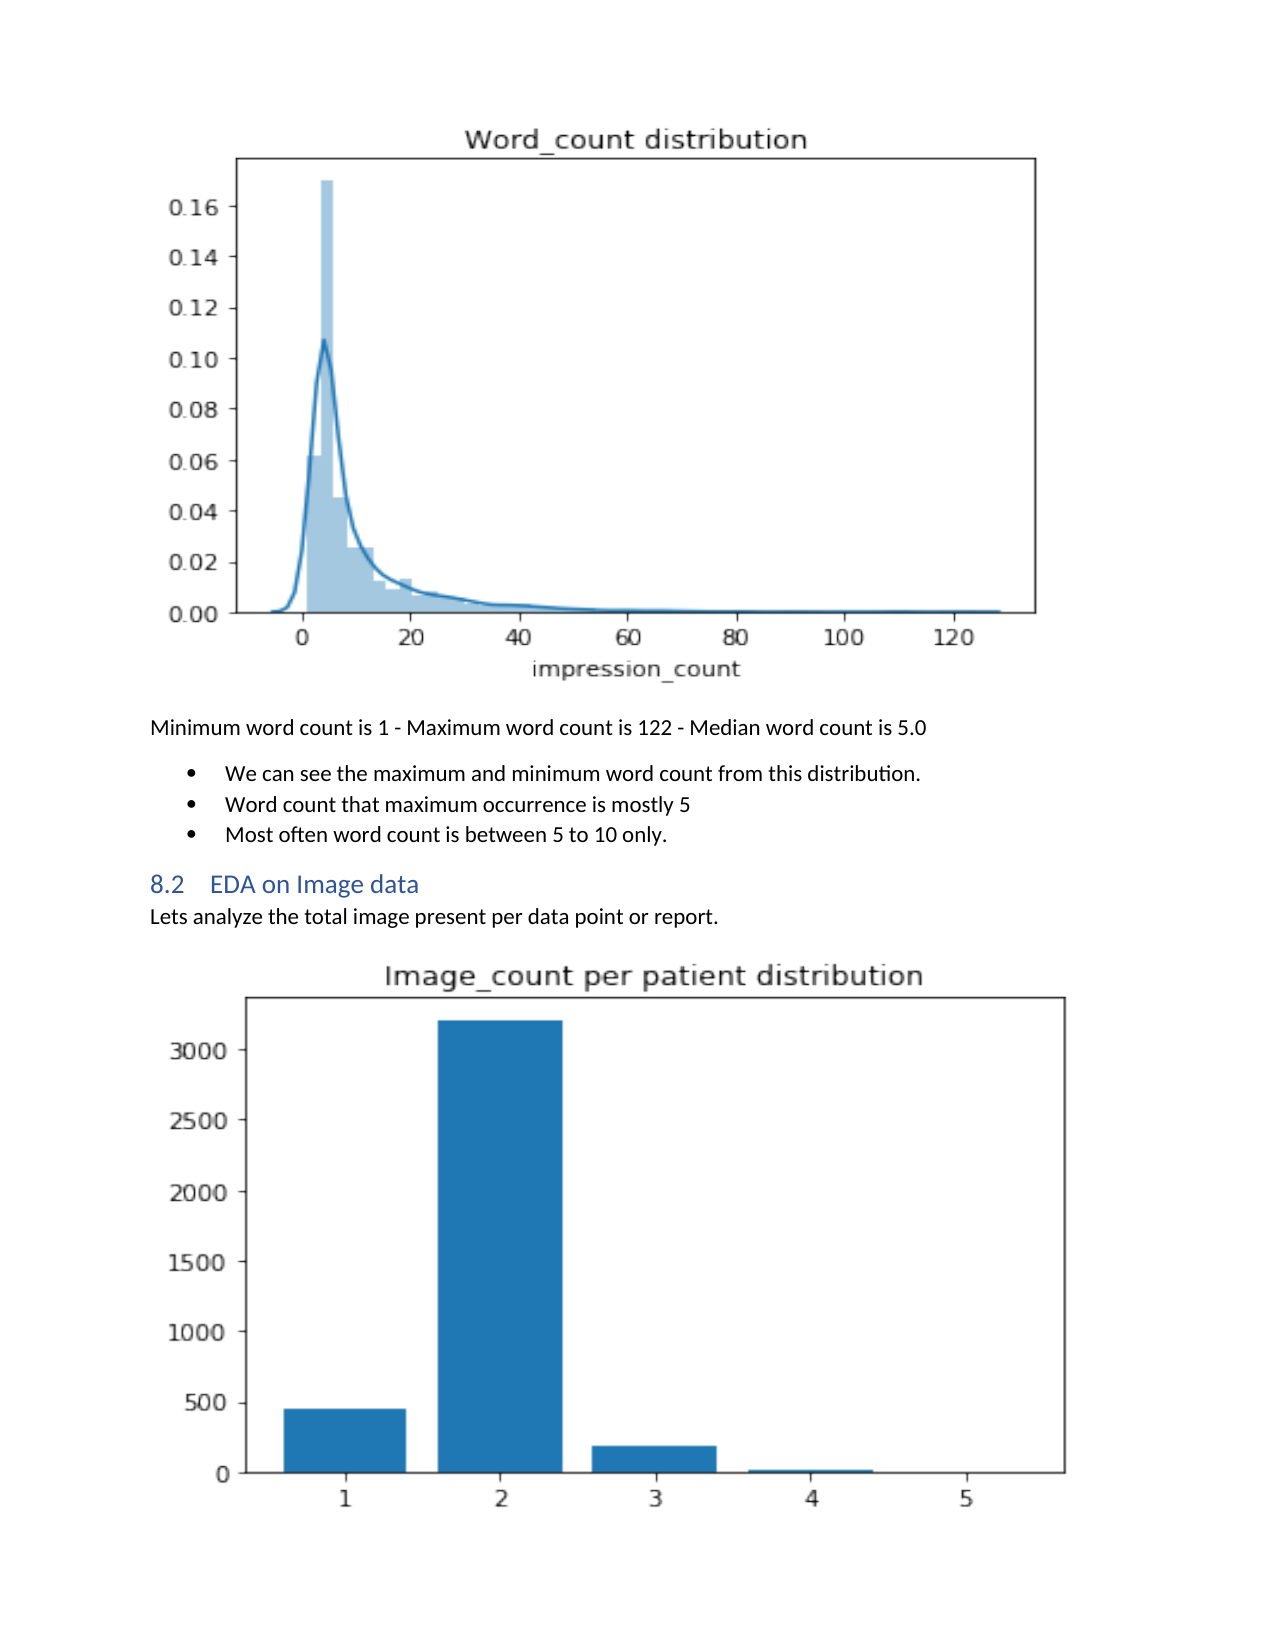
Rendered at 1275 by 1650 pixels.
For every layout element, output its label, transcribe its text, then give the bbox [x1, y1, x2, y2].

list Word count that maximum occurrence is mostly 5 [187, 790, 1125, 818]
text Lets analyze the total image present per data point or report. [150, 902, 1125, 930]
subtitle EDA on Image data [150, 867, 1125, 900]
picture [150, 112, 1059, 694]
list We can see the maximum and minimum word count from this distribution. [187, 759, 1125, 787]
list Most often word count is between 5 to 10 only. [187, 820, 1125, 848]
text Minimum word count is 1 - Maximum word count is 122 - Median word count is 5.0 [150, 713, 1125, 741]
picture [150, 949, 1089, 1525]
